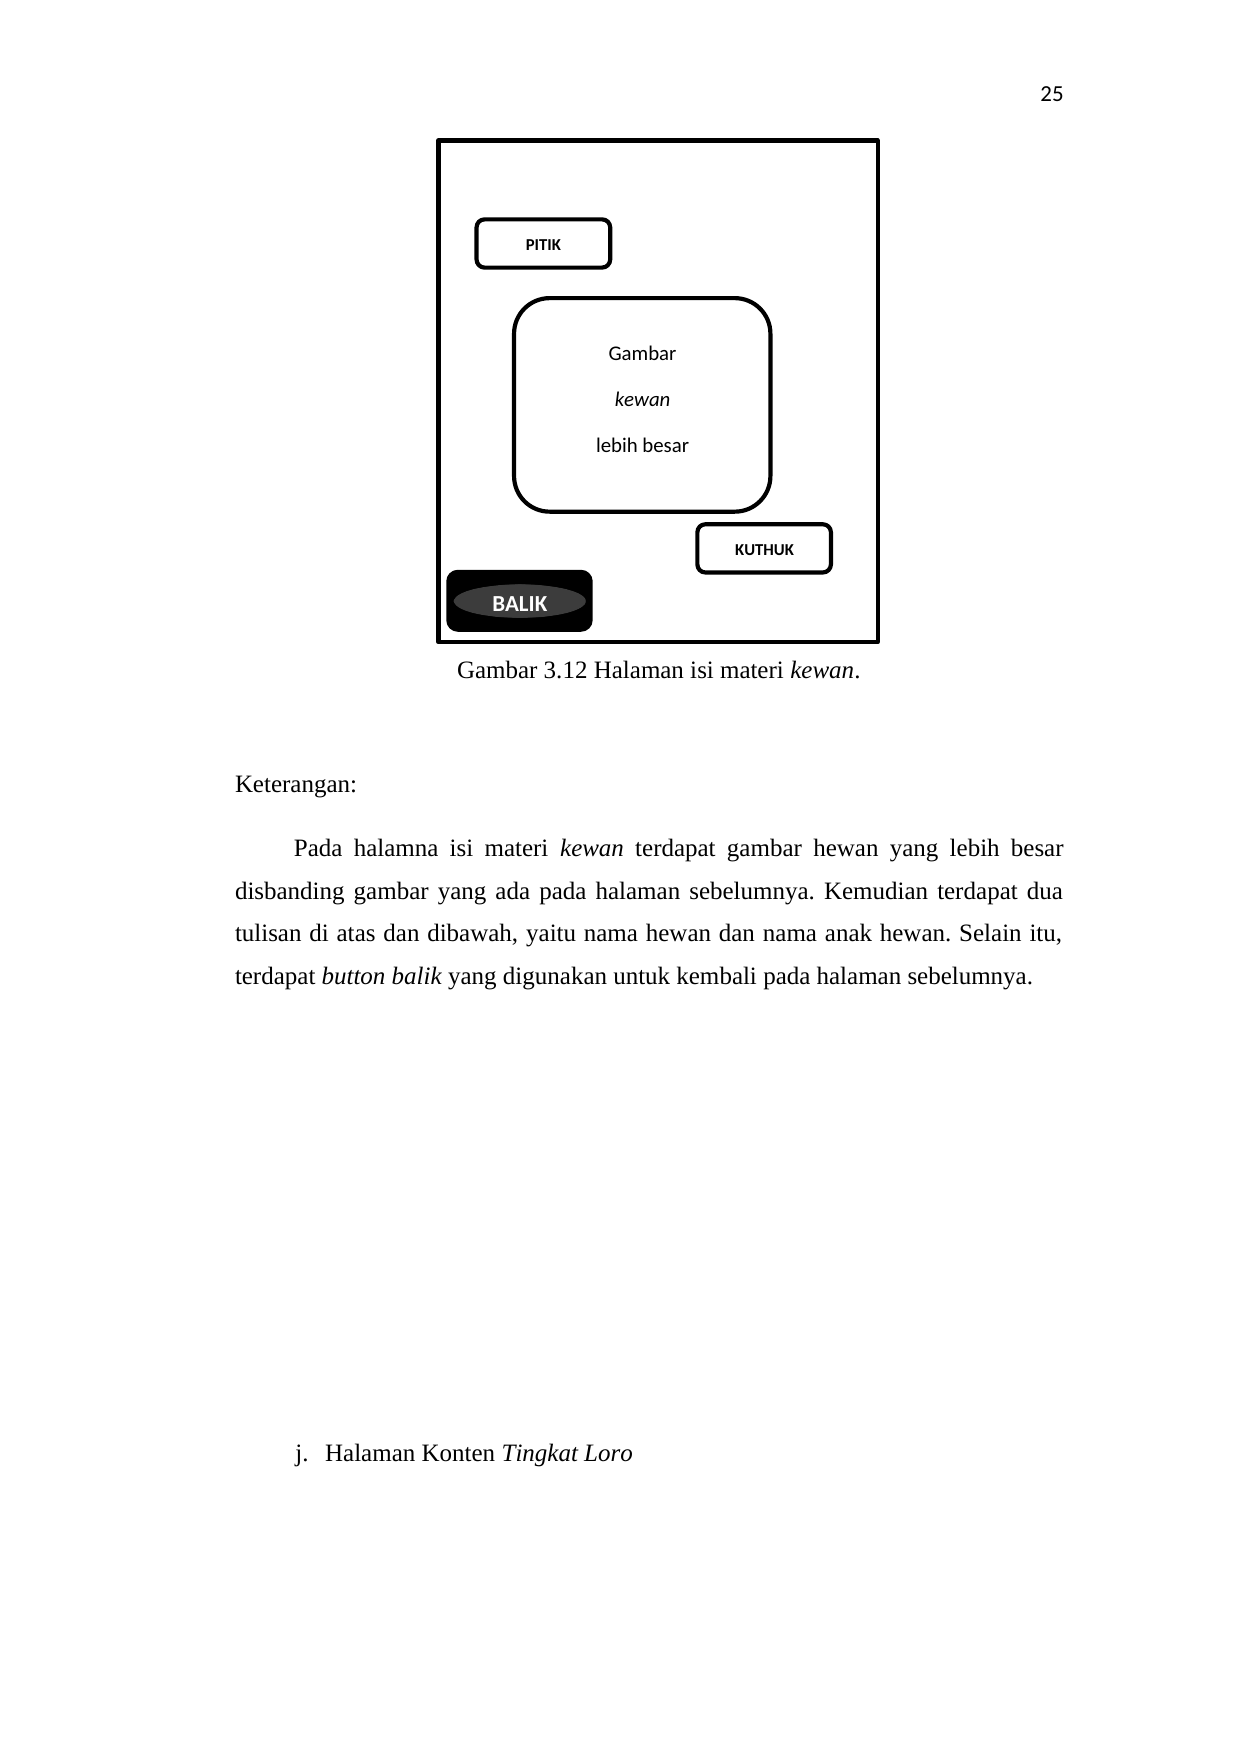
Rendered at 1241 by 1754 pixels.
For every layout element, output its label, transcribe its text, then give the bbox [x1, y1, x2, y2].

picture [440, 149, 876, 633]
text Keterangan: [235, 769, 1064, 798]
text Pada halamna isi materi kewan terdapat gambar hewan yang lebih besar disbanding gambar yang ada pada halaman sebelumnya. Kemudian terdapat dua tulisan di atas dan dibawah, yaitu nama hewan dan nama anak hewan. Selain itu, terdapat button balik yang digunakan untuk kembali pada halaman sebelumnya. [235, 833, 1064, 990]
list Halaman Konten Tingkat Loro [295, 1438, 1064, 1467]
picture [438, 654, 878, 704]
